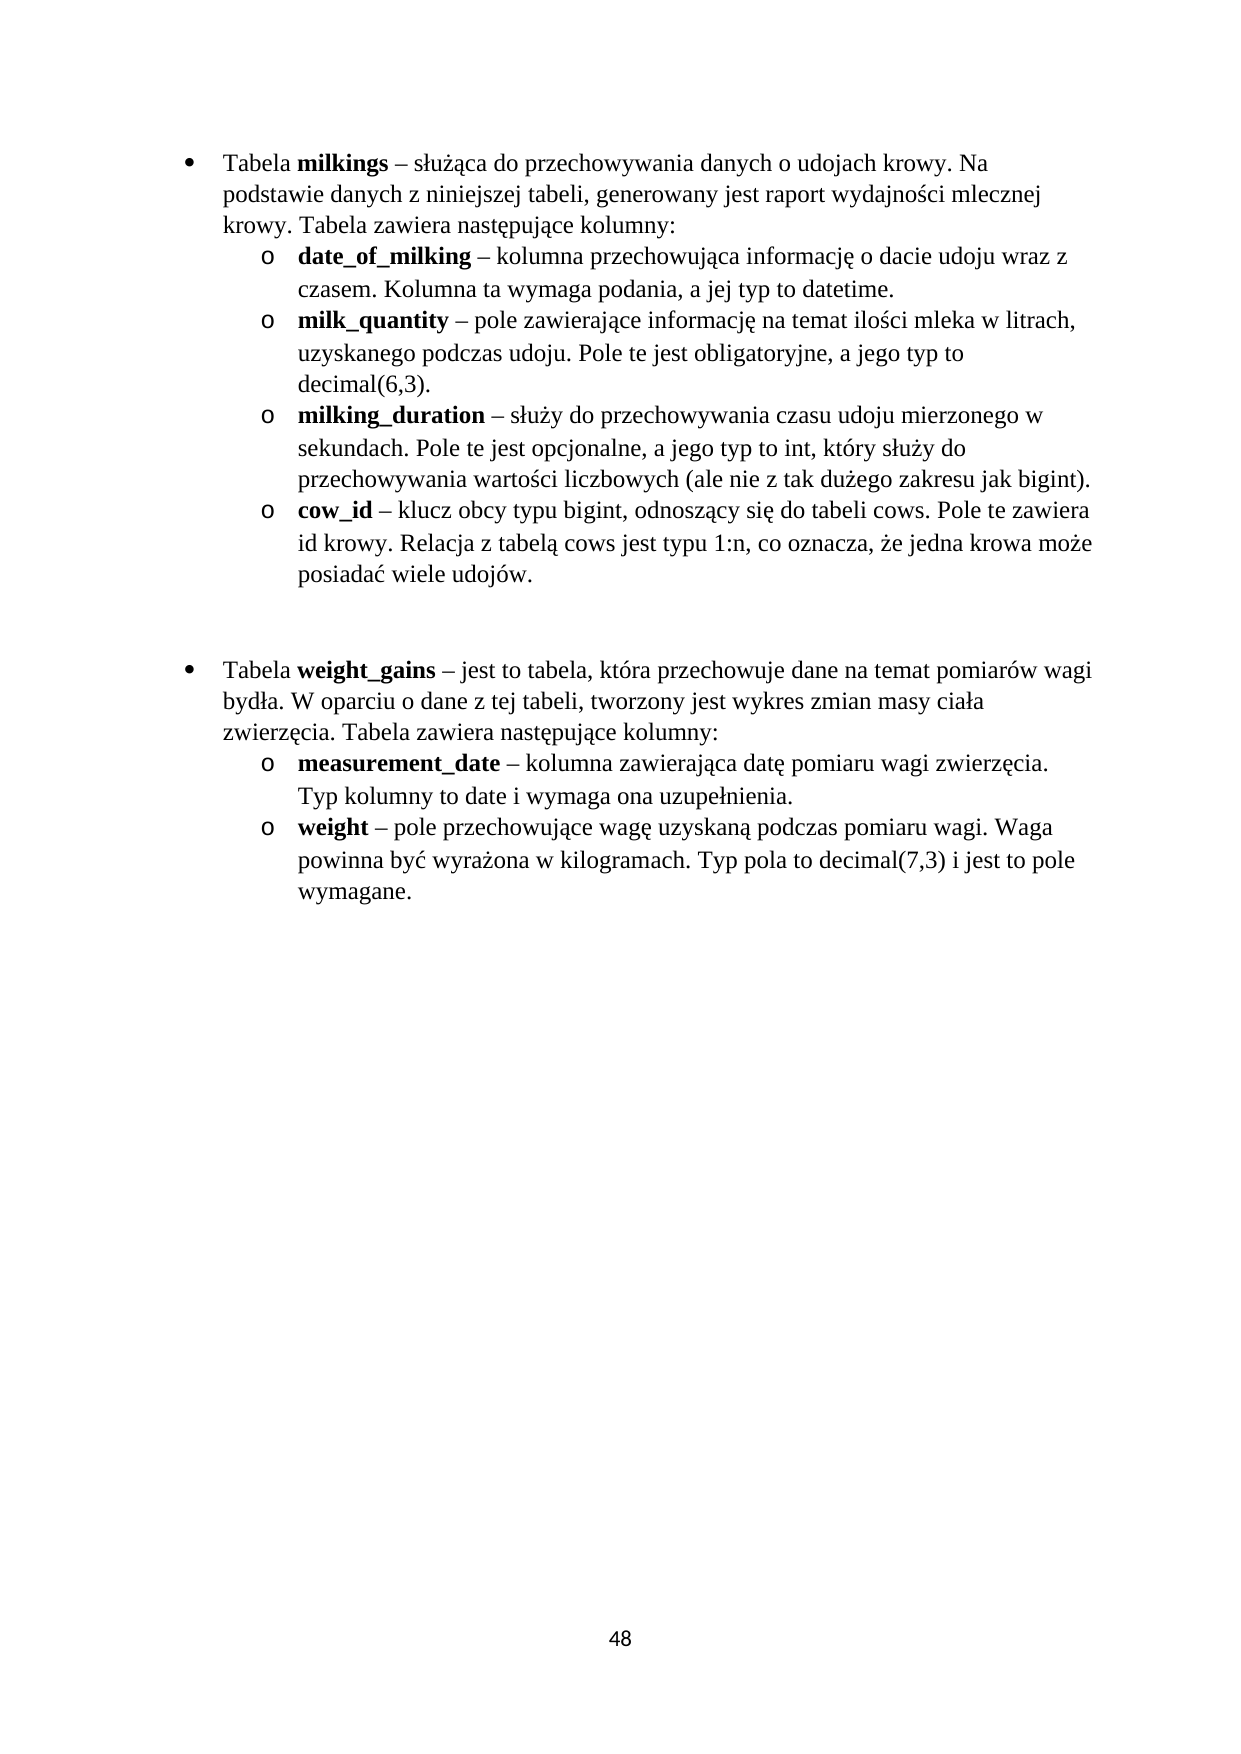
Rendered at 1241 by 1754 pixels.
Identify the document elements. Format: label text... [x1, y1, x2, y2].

list Tabela milkings – służąca do przechowywania danych o udojach krowy. Na podstawie danych z niniejszej tabeli, generowany jest raport wydajności mlecznej krowy. Tabela zawiera następujące kolumny: [185, 148, 1093, 238]
list milking_duration – służy do przechowywania czasu udoju mierzonego w sekundach. Pole te jest opcjonalne, a jego typ to int, który służy do przechowywania wartości liczbowych (ale nie z tak dużego zakresu jak bigint). [260, 400, 1093, 493]
list date_of_milking – kolumna przechowująca informację o dacie udoju wraz z czasem. Kolumna ta wymaga podania, a jej typ to datetime. [260, 241, 1093, 303]
list weight – pole przechowujące wagę uzyskaną podczas pomiaru wagi. Waga powinna być wyrażona w kilogramach. Typ pola to decimal(7,3) i jest to pole wymagane. [260, 812, 1093, 905]
list measurement_date – kolumna zawierająca datę pomiaru wagi zwierzęcia. Typ kolumny to date i wymaga ona uzupełnienia. [260, 748, 1093, 810]
list milk_quantity – pole zawierające informację na temat ilości mleka w litrach, uzyskanego podczas udoju. Pole te jest obligatoryjne, a jego typ to decimal(6,3). [260, 305, 1093, 398]
list cow_id – klucz obcy typu bigint, odnoszący się do tabeli cows. Pole te zawiera id krowy. Relacja z tabelą cows jest typu 1:n, co oznacza, że jedna krowa może posiadać wiele udojów. [260, 495, 1093, 588]
list Tabela weight_gains – jest to tabela, która przechowuje dane na temat pomiarów wagi bydła. W oparciu o dane z tej tabeli, tworzony jest wykres zmian masy ciała zwierzęcia. Tabela zawiera następujące kolumny: [185, 655, 1093, 746]
